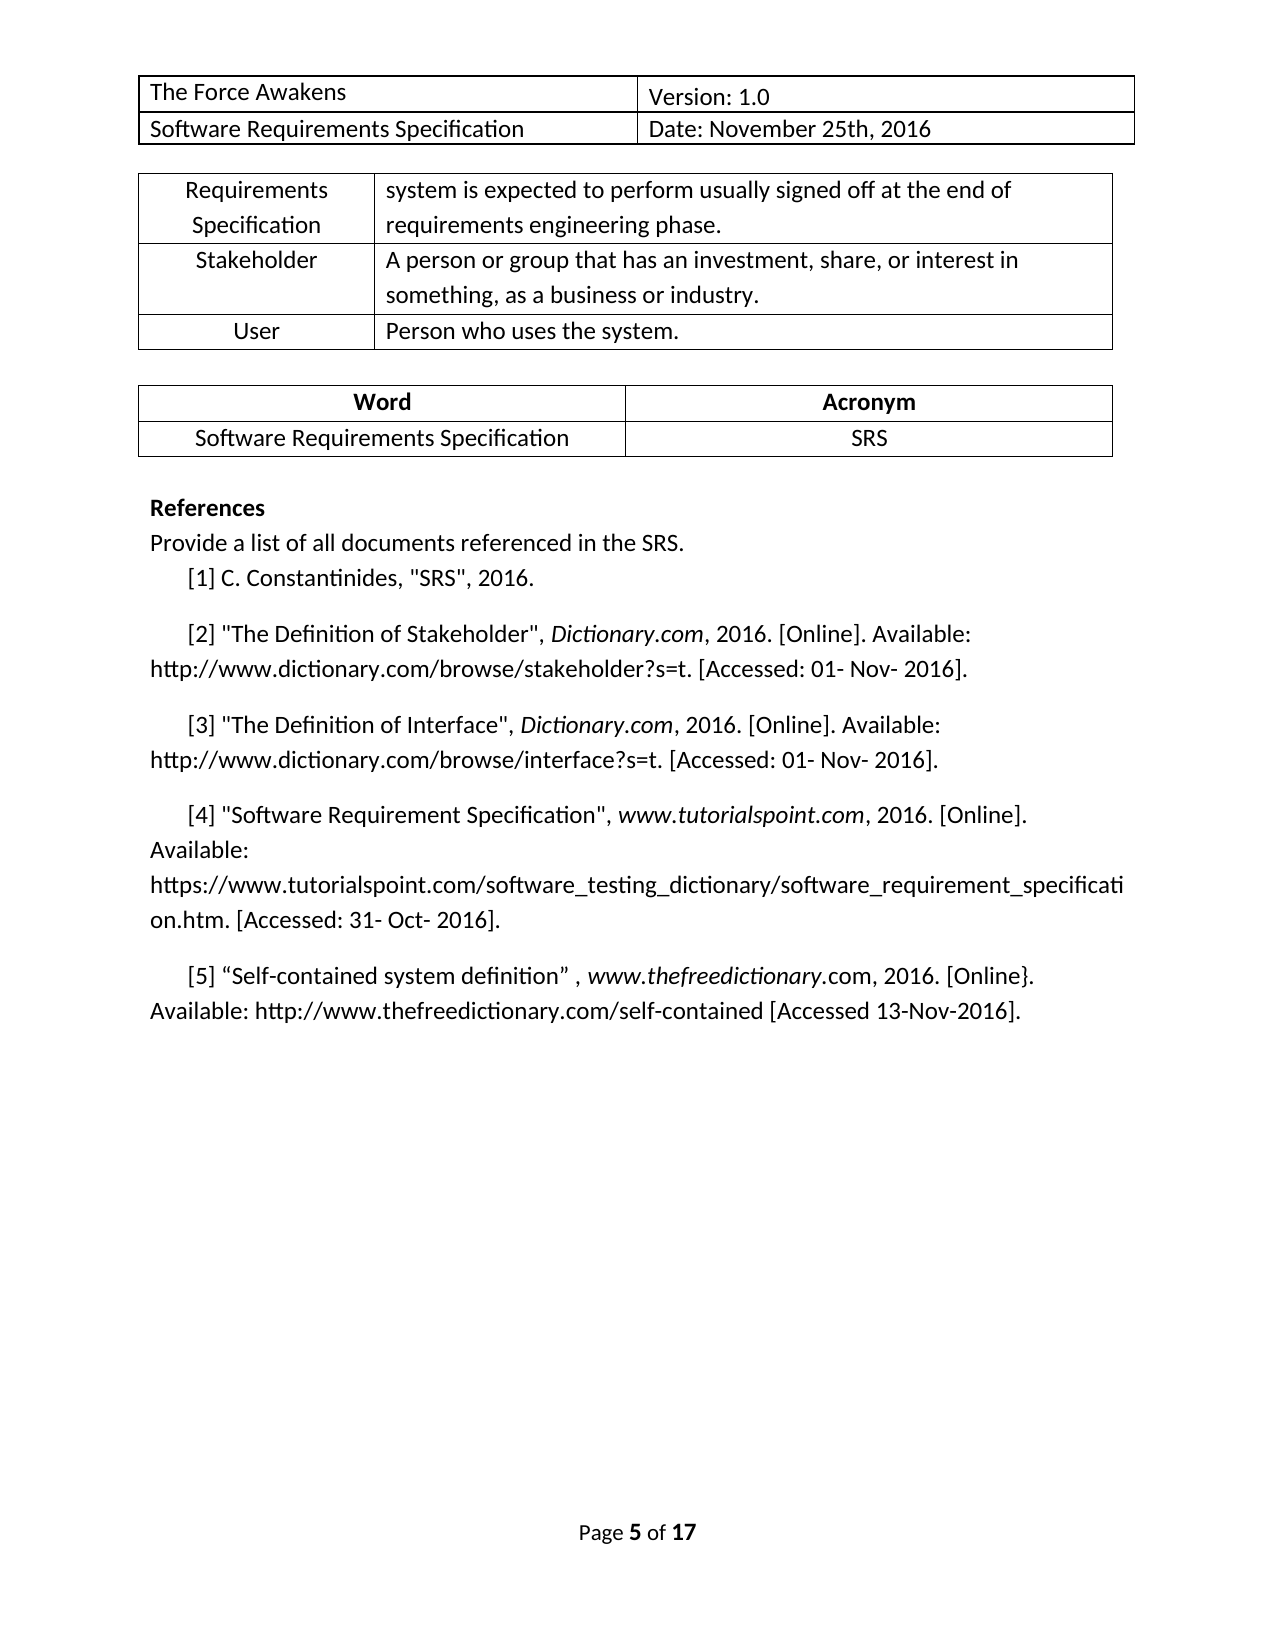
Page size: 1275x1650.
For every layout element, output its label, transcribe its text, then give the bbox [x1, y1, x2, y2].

text [4] "Software Requirement Specification", www.tutorialspoint.com, 2016. [Online]. Available: https://www.tutorialspoint.com/software_testing_dictionary/software_requirement_specification.htm. [Accessed: 31- Oct- 2016]. [150, 799, 1125, 935]
table_cell SRS [626, 422, 1112, 456]
table_cell Stakeholder [139, 244, 374, 314]
table_cell Person who uses the system. [375, 315, 1112, 349]
table_cell Software Requirements Specification [139, 422, 625, 456]
text [2] "The Definition of Stakeholder", Dictionary.com, 2016. [Online]. Available: http://www.dictionary.com/browse/stakeholder?s=t. [Accessed: 01- Nov- 2016]. [150, 618, 1125, 683]
table_header Acronym [626, 386, 1112, 421]
table_header Word [139, 386, 625, 421]
table_cell User [139, 315, 374, 349]
text [3] "The Definition of Interface", Dictionary.com, 2016. [Online]. Available: http://www.dictionary.com/browse/interface?s=t. [Accessed: 01- Nov- 2016]. [150, 709, 1125, 774]
subtitle References [150, 492, 1125, 523]
text [5] “Self-contained system definition” , www.thefreedictionary.com, 2016. [Online}. Available: http://www.thefreedictionary.com/self-contained [Accessed 13-Nov-2016]. [150, 960, 1125, 1026]
text [1] C. Constantinides, "SRS", 2016. [150, 562, 1125, 593]
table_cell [375, 174, 1112, 243]
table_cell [139, 174, 374, 243]
text Provide a list of all documents referenced in the SRS. [150, 527, 1125, 558]
table_cell A person or group that has an investment, share, or interest in something, as a business or industry. [375, 244, 1112, 314]
